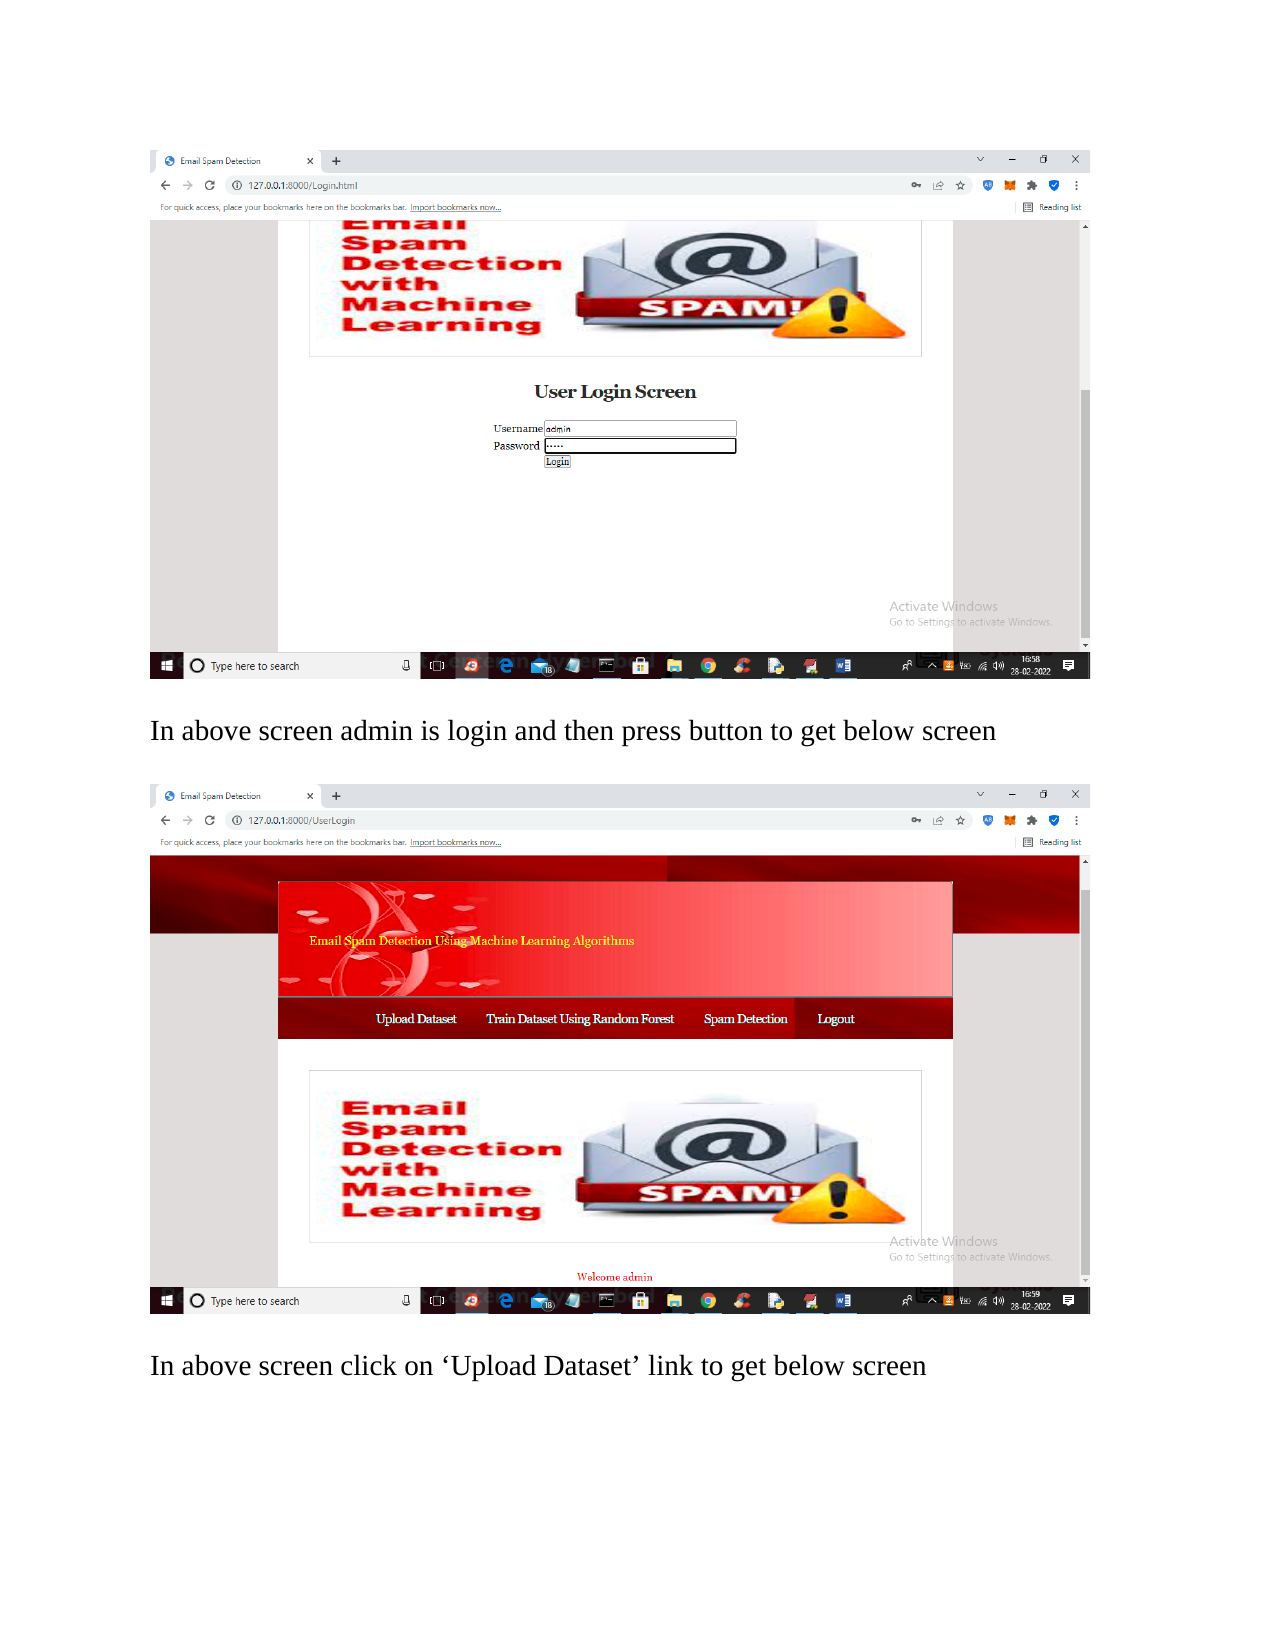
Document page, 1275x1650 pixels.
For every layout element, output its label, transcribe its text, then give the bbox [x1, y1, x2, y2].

picture [150, 784, 1091, 1314]
picture [150, 150, 1091, 679]
text In above screen admin is login and then press button to get below screen [150, 713, 1125, 747]
text In above screen click on ‘Upload Dataset’ link to get below screen [150, 1348, 1125, 1382]
